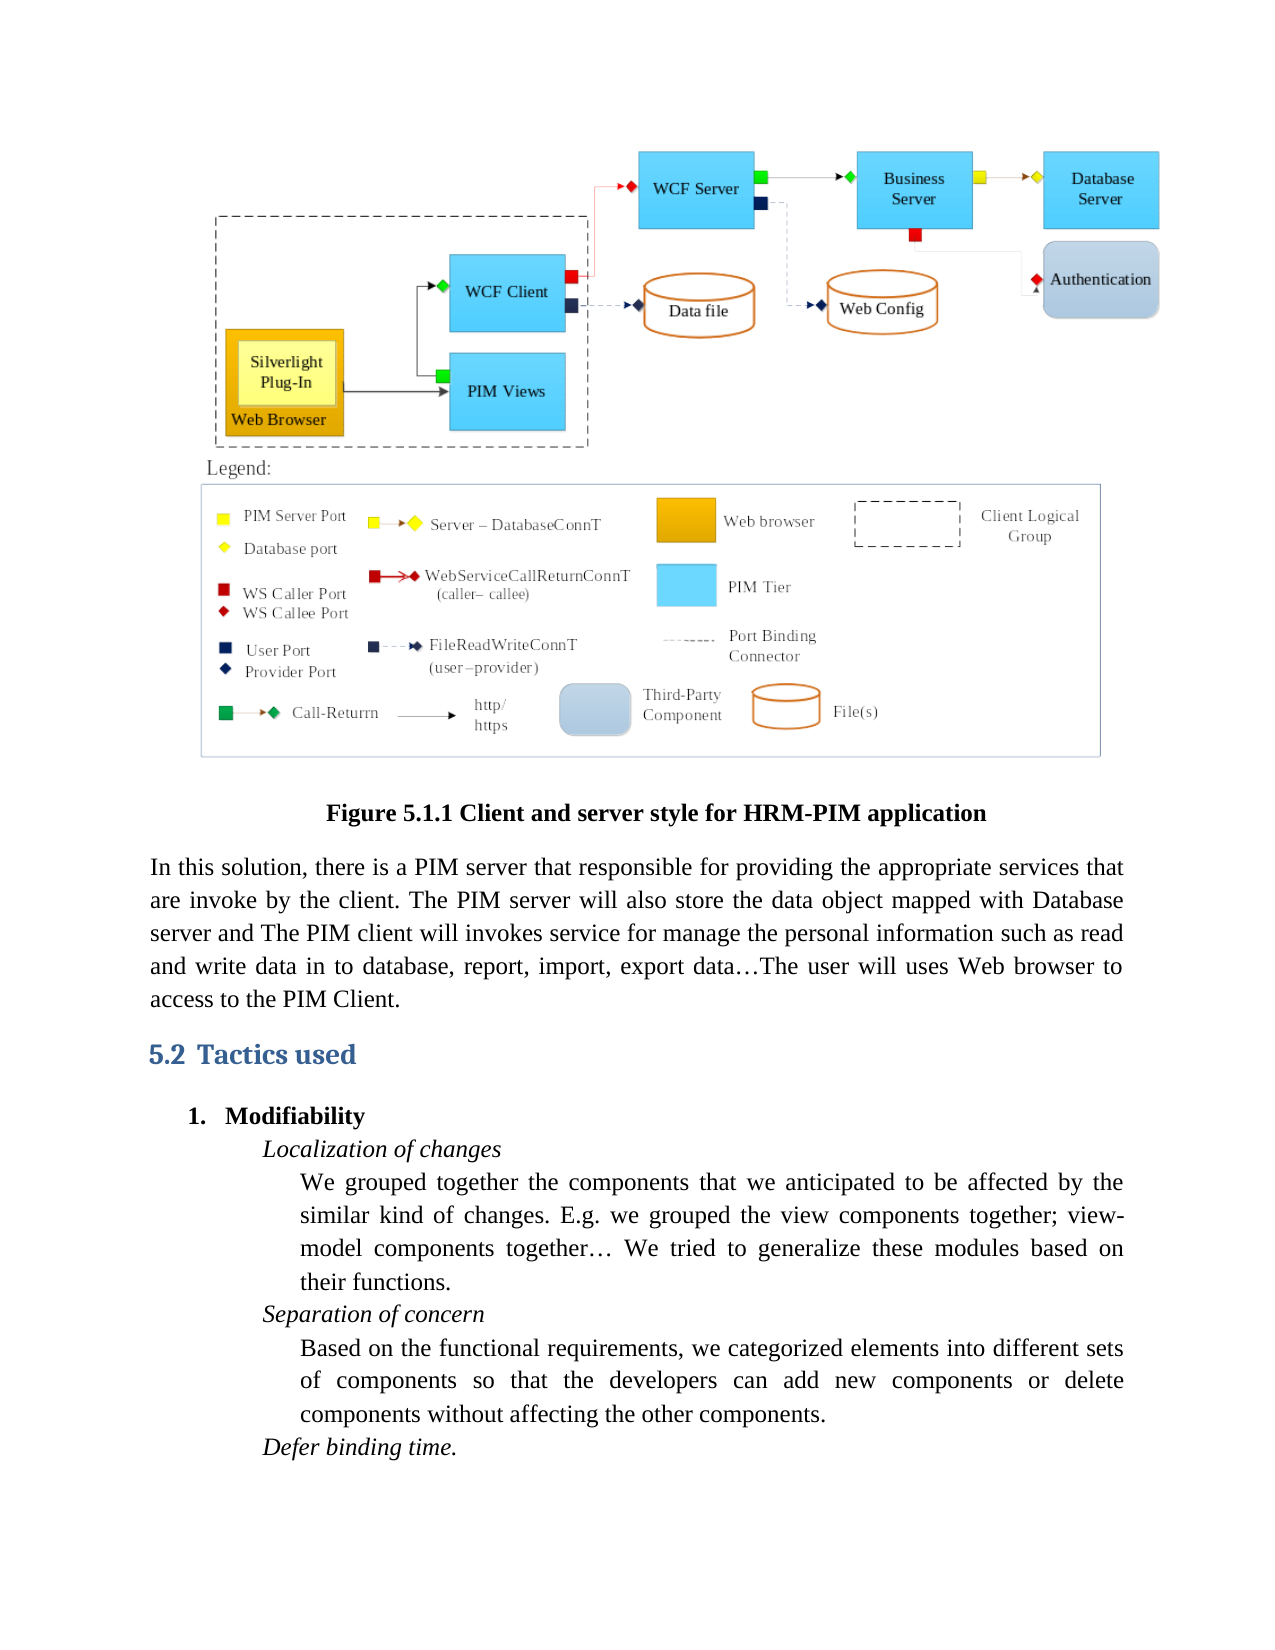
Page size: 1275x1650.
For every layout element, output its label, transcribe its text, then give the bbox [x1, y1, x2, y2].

text Figure 5.1.1 Client and server style for HRM-PIM application [187, 150, 1125, 827]
subtitle Tactics used [148, 1038, 1125, 1071]
text In this solution, there is a PIM server that responsible for providing the appropriate services that are invoke by the client. The PIM server will also store the data object mapped with Database server and The PIM client will invokes service for manage the personal information such as read and write data in to database, report, import, export data…The user will uses Web browser to access to the PIM Client. [150, 852, 1125, 1013]
list Localization of changes [262, 1134, 1125, 1163]
list Based on the functional requirements, we categorized elements into different sets of components so that the developers can add new components or delete components without affecting the other components. [300, 1333, 1125, 1427]
list Separation of concern [262, 1299, 1125, 1328]
list Defer binding time. [262, 1432, 1125, 1460]
list We grouped together the components that we anticipated to be affected by the similar kind of changes. E.g. we grouped the view components together; view-model components together… We tried to generalize these modules based on their functions. [300, 1167, 1125, 1295]
list Modifiability [187, 1101, 1125, 1130]
